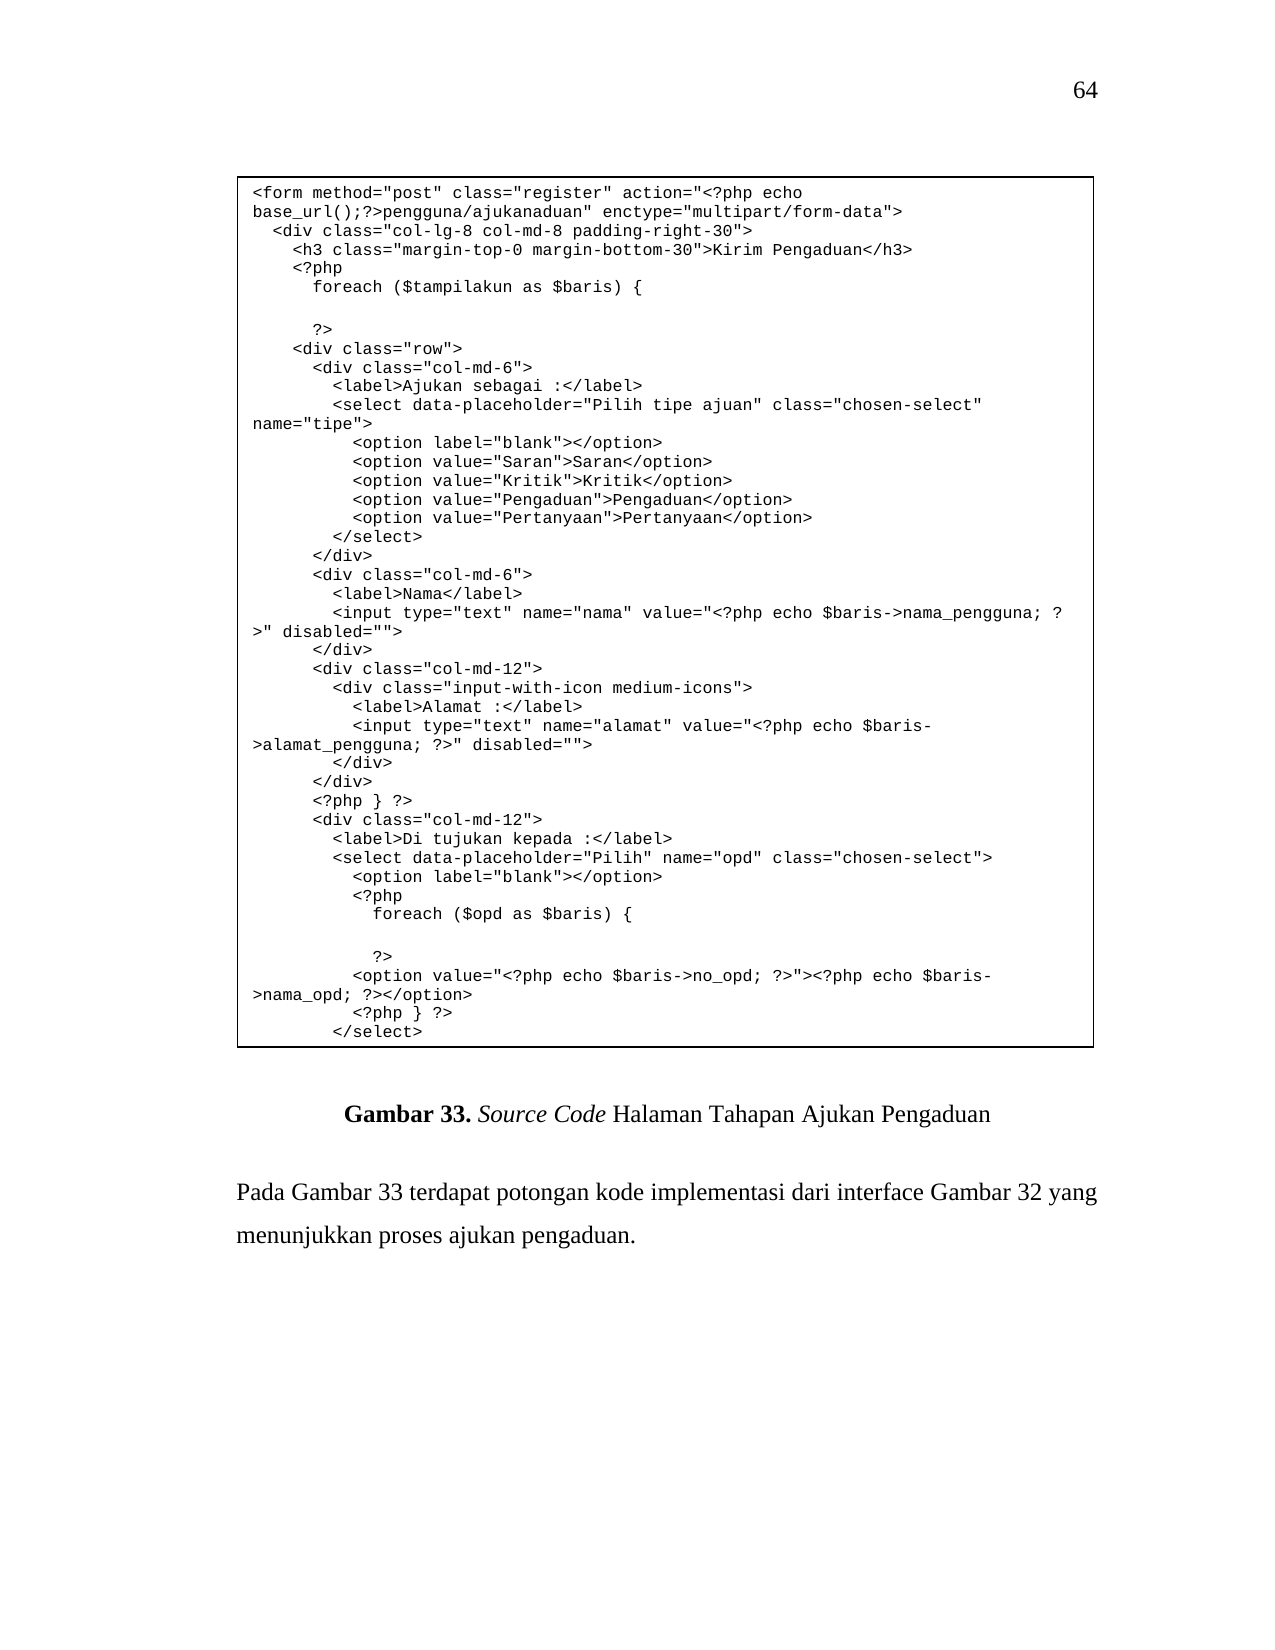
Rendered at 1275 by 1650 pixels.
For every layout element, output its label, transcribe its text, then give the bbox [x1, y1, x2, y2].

text Gambar 33. Source Code Halaman Tahapan Ajukan Pengaduan [236, 1099, 1098, 1128]
text Pada Gambar 33 terdapat potongan kode implementasi dari interface Gambar 32 yang menunjukkan proses ajukan pengaduan. [236, 1177, 1098, 1249]
